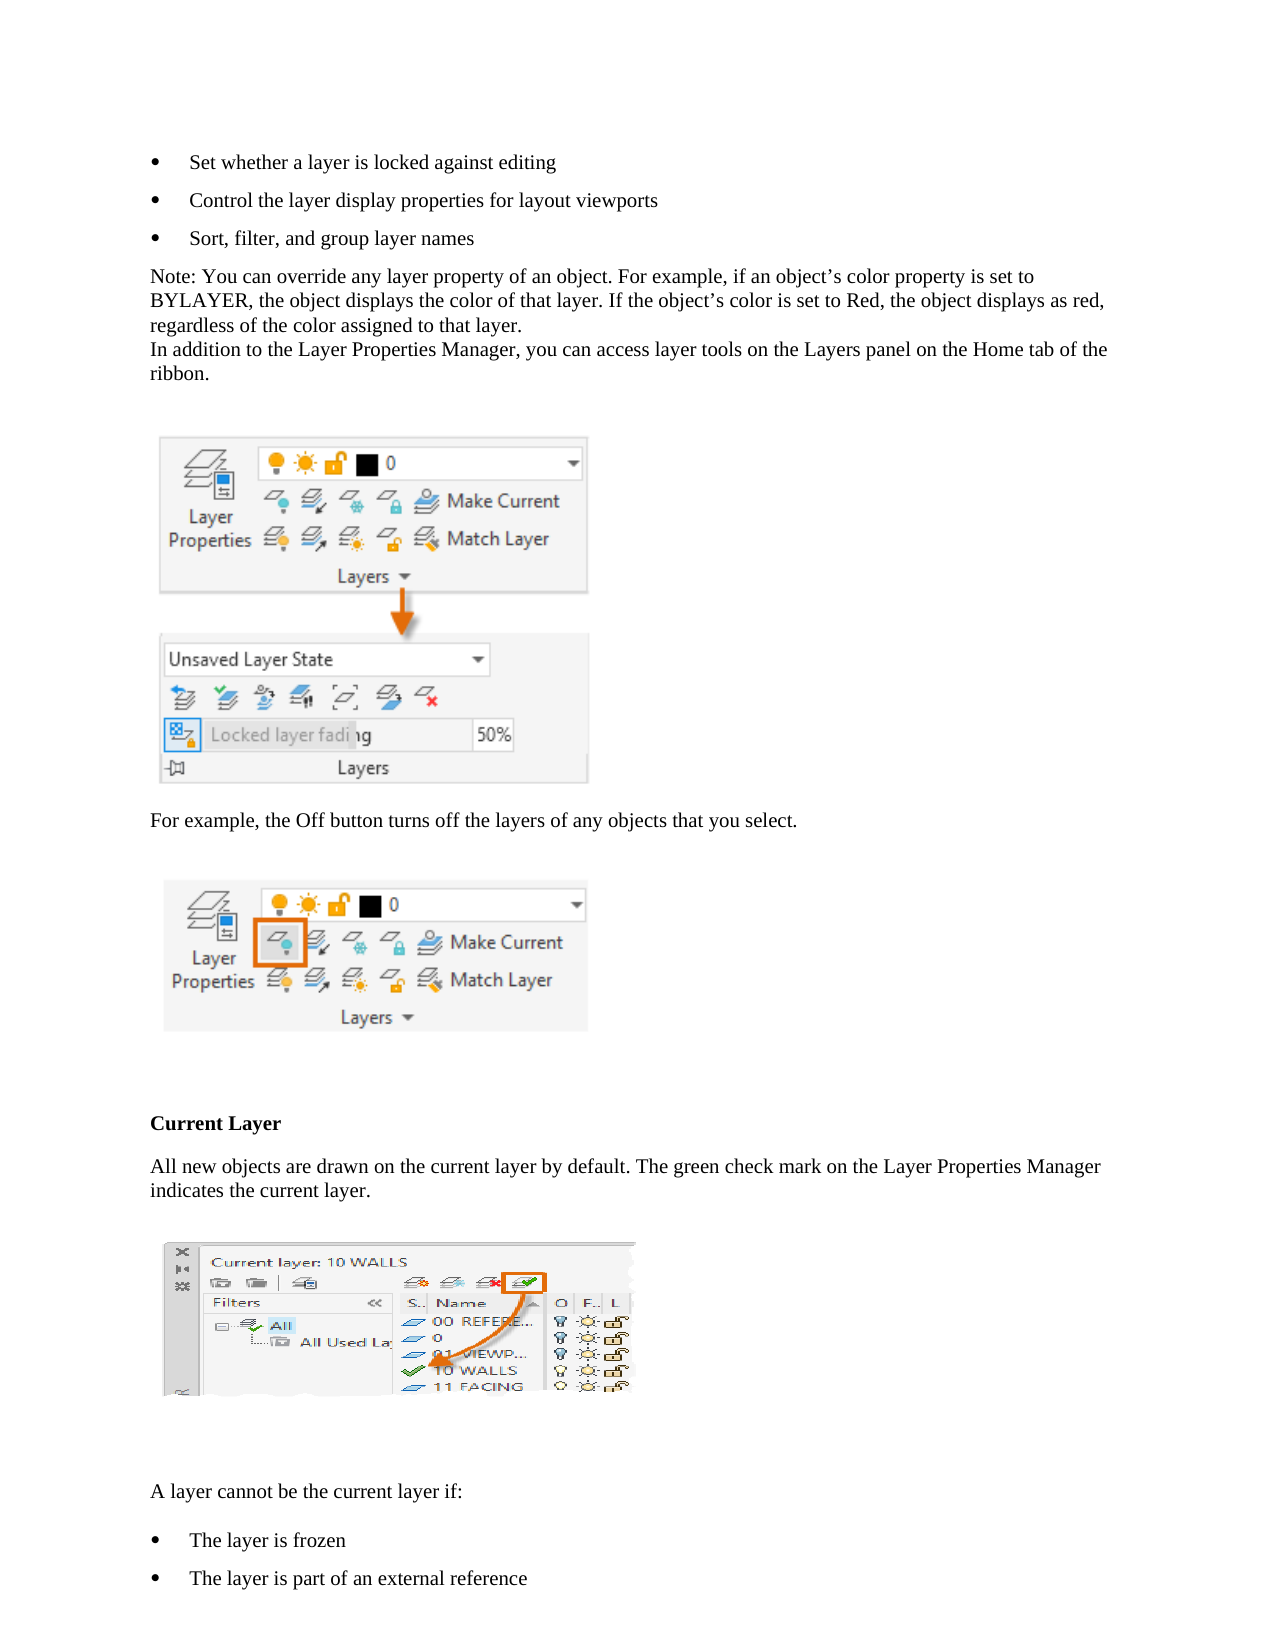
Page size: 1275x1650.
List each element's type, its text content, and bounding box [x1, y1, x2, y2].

text Current Layer [150, 1091, 1137, 1135]
list Control the layer display properties for layout viewports [152, 188, 1137, 212]
text In addition to the Layer Properties Manager, you can access layer tools on the Layers panel on the Home tab of the ribbon. [150, 337, 1137, 385]
picture [150, 409, 599, 809]
text Note: You can override any layer property of an object. For example, if an object’s color property is set to BYLAYER, the object displays the color of that layer. If the object’s color is set to Red, the object displays as red, regardless of the color assigned to that layer. [150, 264, 1137, 337]
list The layer is frozen [152, 1528, 1137, 1552]
picture [150, 1226, 658, 1407]
text A layer cannot be the current layer if: [150, 1479, 1137, 1503]
text For example, the Off button turns off the layers of any objects that you select. [150, 808, 1137, 832]
text All new objects are drawn on the current layer by default. The green check mark on the Layer Properties Manager indicates the current layer. [150, 1154, 1137, 1202]
list Sort, filter, and group layer names [152, 226, 1137, 250]
list Set whether a layer is locked against editing [152, 150, 1137, 174]
list The layer is part of an external reference [152, 1566, 1137, 1590]
picture [150, 857, 607, 1060]
